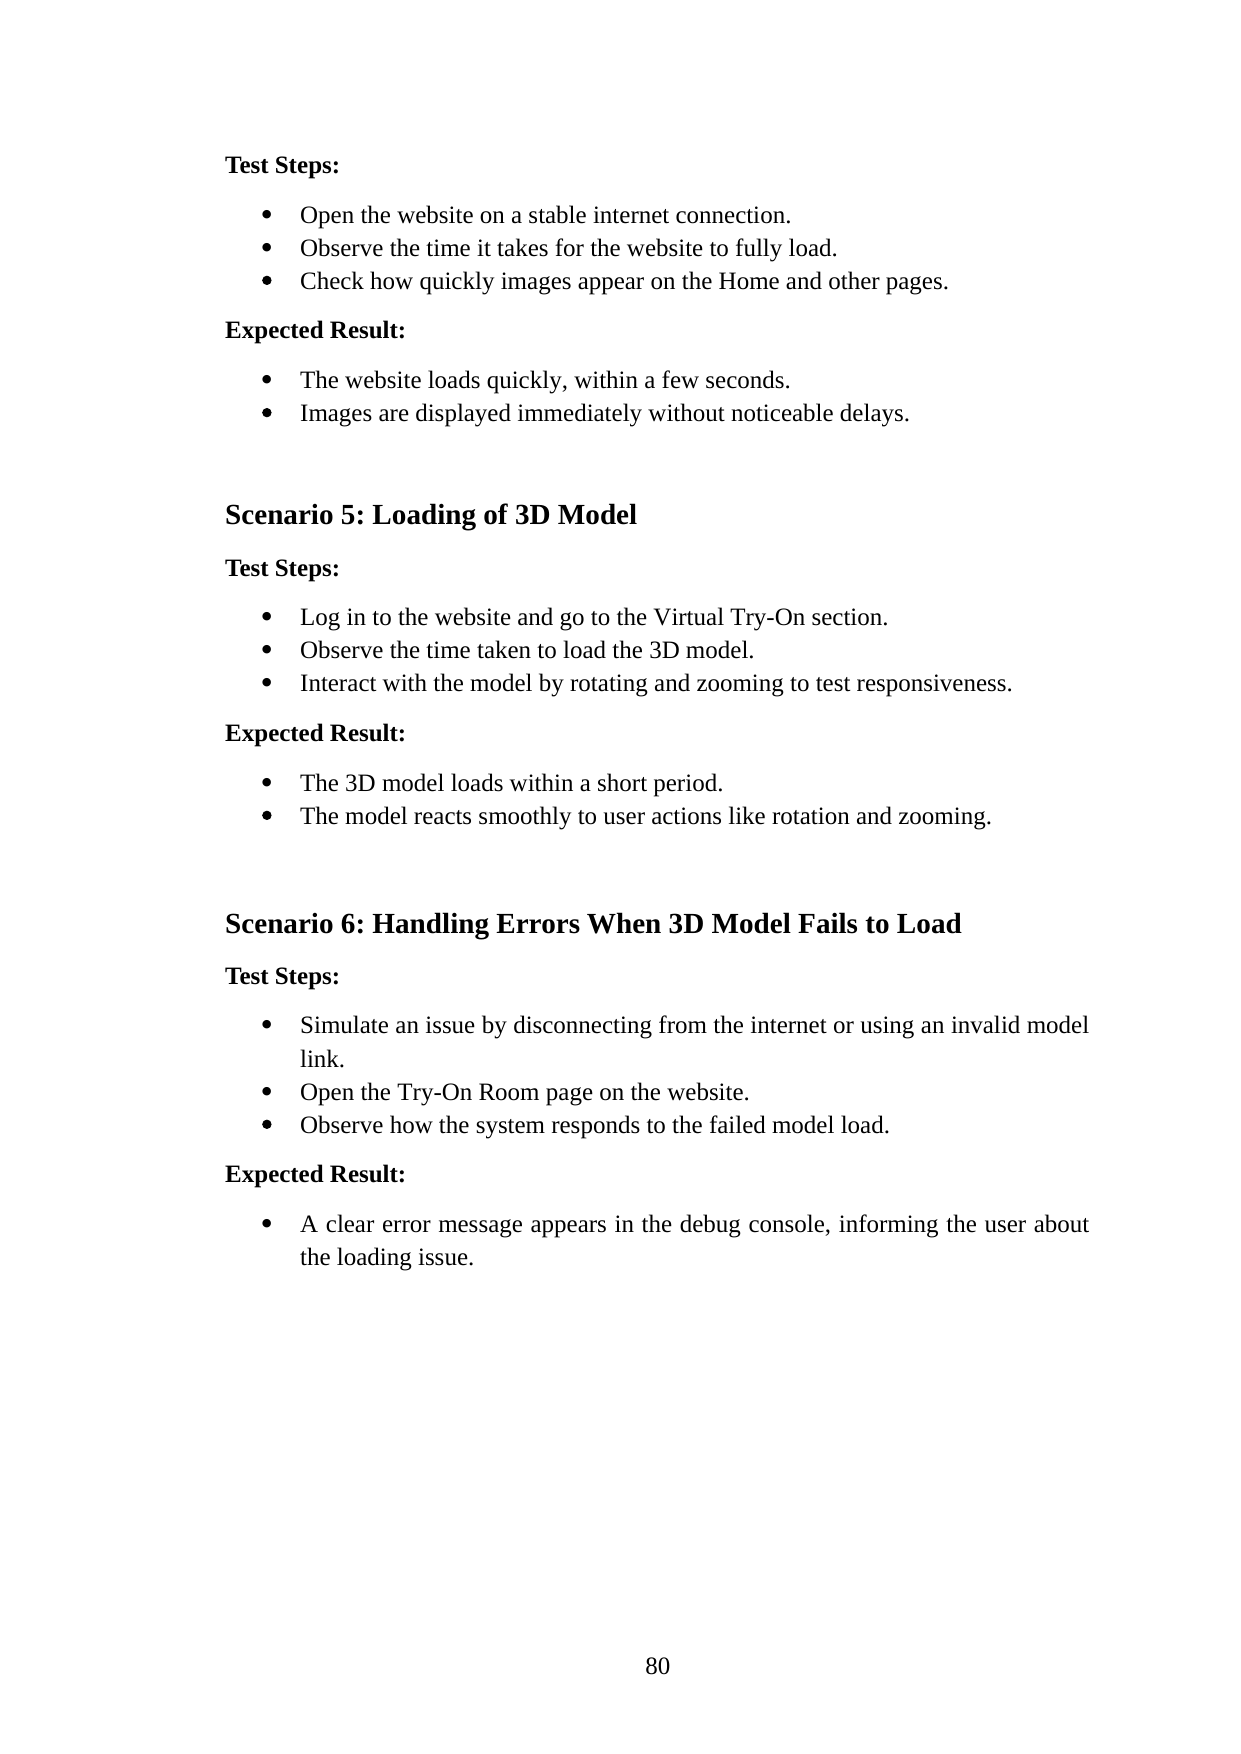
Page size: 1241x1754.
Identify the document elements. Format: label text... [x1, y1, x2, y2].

list Log in to the website and go to the Virtual Try-On section. [262, 602, 1090, 631]
text Test Steps: [225, 150, 1090, 179]
list The website loads quickly, within a few seconds. [262, 365, 1090, 394]
text Expected Result: [225, 315, 1090, 344]
text Scenario 5: Loading of 3D Model [225, 497, 1090, 531]
list Simulate an issue by disconnecting from the internet or using an invalid model link. [262, 1011, 1090, 1072]
text Expected Result: [225, 718, 1090, 747]
list The 3D model loads within a short period. [262, 768, 1090, 797]
list Interact with the model by rotating and zooming to test responsiveness. [262, 668, 1090, 697]
list Images are displayed immediately without noticeable delays. [262, 398, 1090, 427]
text Test Steps: [225, 553, 1090, 581]
text Test Steps: [225, 961, 1090, 990]
text Scenario 6: Handling Errors When 3D Model Fails to Load [225, 906, 1090, 939]
list Observe the time it takes for the website to fully load. [262, 233, 1090, 261]
list Observe how the system responds to the failed model load. [262, 1110, 1090, 1138]
text Expected Result: [225, 1159, 1090, 1188]
list Open the website on a stable internet connection. [262, 200, 1090, 228]
list The model reacts smoothly to user actions like rotation and zooming. [262, 801, 1090, 829]
list A clear error message appears in the debug console, informing the user about the loading issue. [262, 1209, 1090, 1271]
list Check how quickly images appear on the Home and other pages. [262, 266, 1090, 294]
list Open the Try-On Room page on the website. [262, 1077, 1090, 1105]
list Observe the time taken to load the 3D model. [262, 635, 1090, 664]
